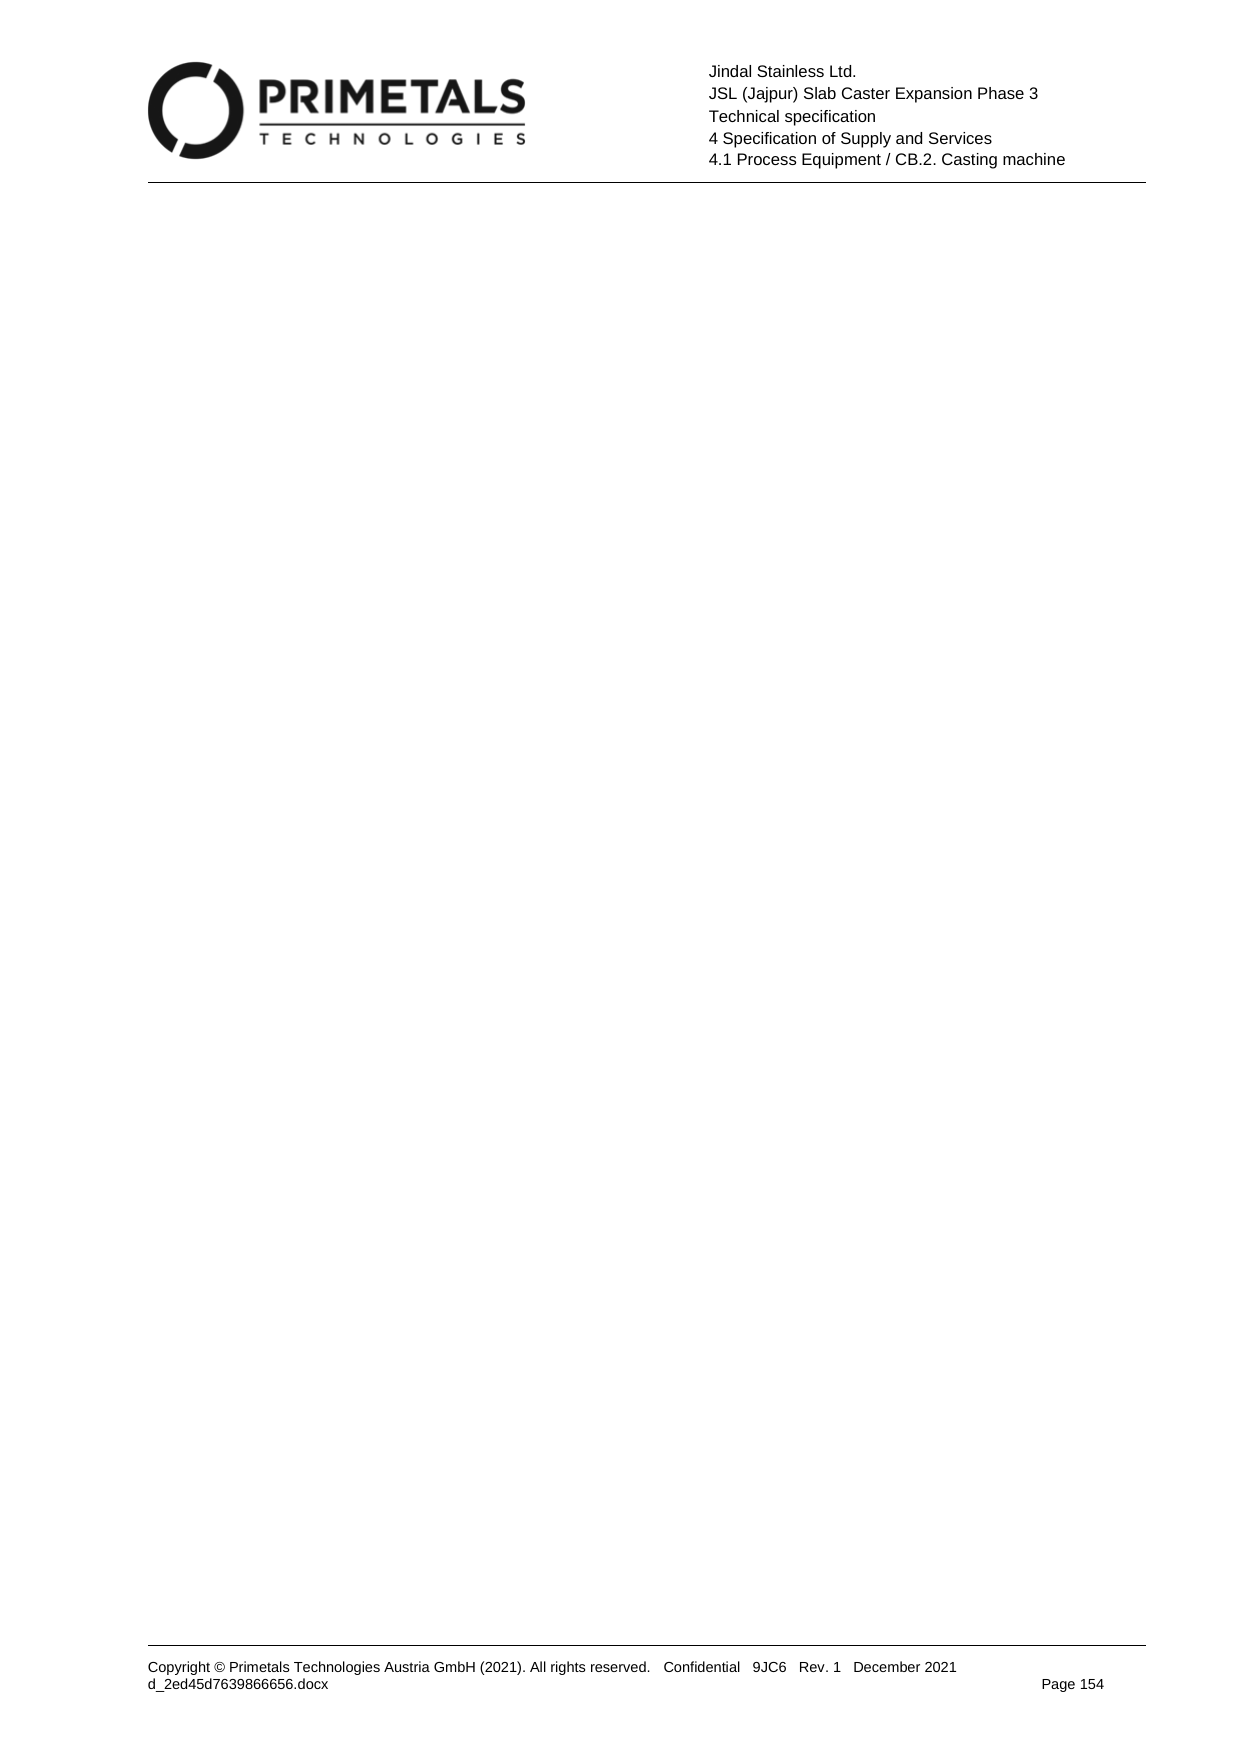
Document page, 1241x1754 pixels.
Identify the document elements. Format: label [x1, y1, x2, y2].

picture [147, 61, 526, 160]
